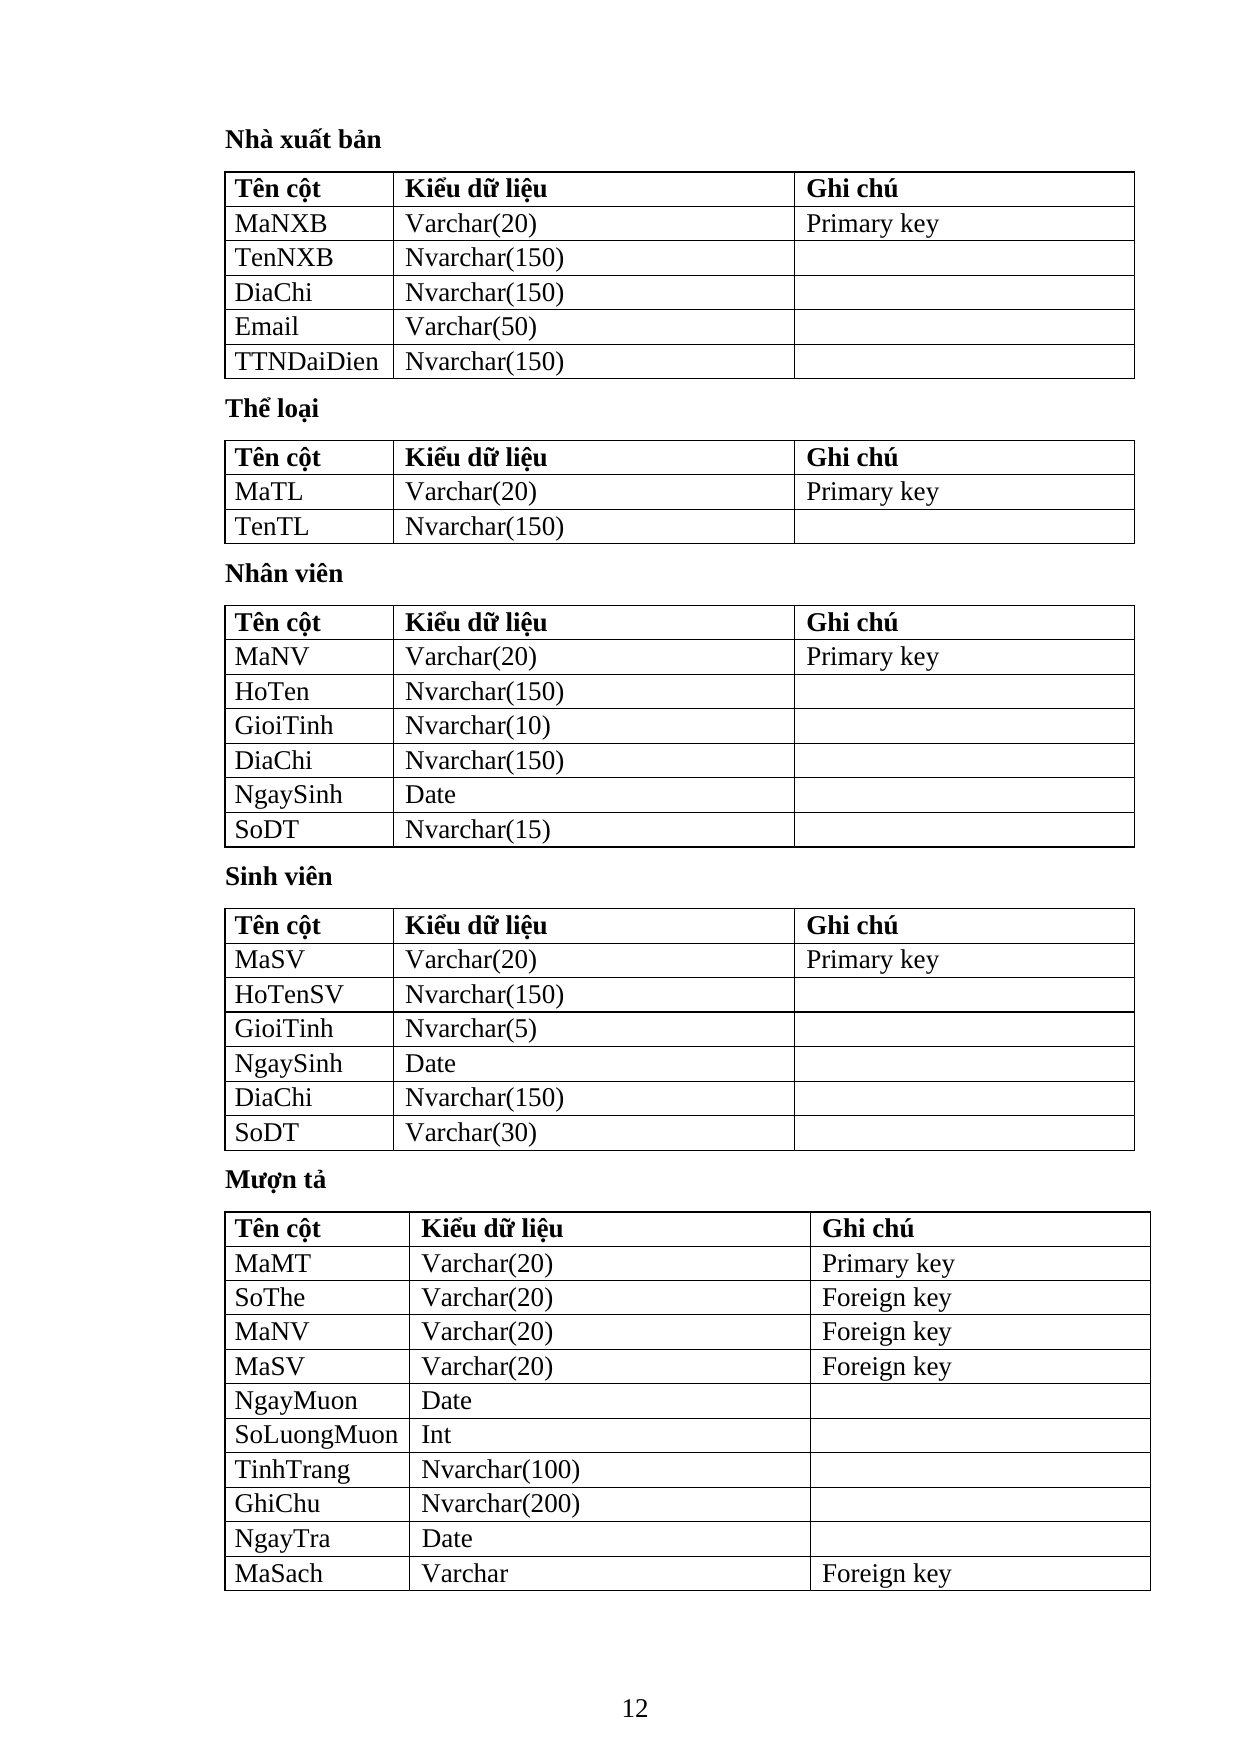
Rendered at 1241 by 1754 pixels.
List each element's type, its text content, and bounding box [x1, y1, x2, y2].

table_cell Primary key [795, 944, 1134, 977]
table_cell SoThe [226, 1281, 409, 1314]
table_cell [811, 1419, 1150, 1452]
table_header Tên cột [226, 909, 393, 942]
table_header Kiểu dữ liệu [394, 441, 794, 474]
table_cell MaSV [226, 1350, 409, 1383]
table_cell [795, 709, 1134, 743]
table_cell MaSach [226, 1557, 409, 1590]
table_cell Int [410, 1419, 810, 1452]
table_cell Varchar(20) [410, 1350, 810, 1383]
table_cell Date [394, 1047, 794, 1081]
table_cell [811, 1384, 1150, 1417]
table_cell MaMT [226, 1247, 409, 1280]
table_header Kiểu dữ liệu [410, 1213, 810, 1246]
table_cell Foreign key [811, 1350, 1150, 1383]
table_cell Primary key [795, 640, 1134, 673]
table_cell GhiChu [226, 1488, 409, 1521]
text Thể loại [150, 392, 1165, 423]
table_cell [795, 276, 1134, 309]
table_header Ghi chú [795, 606, 1134, 639]
table_cell [795, 510, 1134, 543]
table_cell SoDT [226, 813, 393, 846]
table_header Ghi chú [795, 441, 1134, 474]
table_header Tên cột [226, 441, 393, 474]
table_cell MaTL [226, 475, 393, 509]
table_cell Varchar(20) [394, 207, 794, 240]
table_cell [811, 1522, 1150, 1556]
table_cell Nvarchar(150) [394, 276, 794, 309]
table_cell Date [410, 1522, 810, 1556]
table_cell Nvarchar(150) [394, 675, 794, 708]
table_cell Varchar(20) [394, 640, 794, 673]
table_cell [795, 241, 1134, 274]
table_header Tên cột [226, 606, 393, 639]
table_cell SoLuongMuon [226, 1419, 409, 1452]
table_cell GioiTinh [226, 1013, 393, 1046]
table_cell Varchar(20) [410, 1315, 810, 1348]
table_cell NgayTra [226, 1522, 409, 1556]
table_cell [795, 744, 1134, 777]
table_header Kiểu dữ liệu [394, 909, 794, 942]
table_cell TinhTrang [226, 1453, 409, 1487]
table_cell [795, 1013, 1134, 1046]
table_cell TenNXB [226, 241, 393, 274]
table_header Ghi chú [795, 909, 1134, 942]
table_cell Email [226, 310, 393, 344]
table_cell HoTenSV [226, 978, 393, 1011]
table_cell [795, 978, 1134, 1011]
table_cell Nvarchar(150) [394, 978, 794, 1011]
table_cell Varchar(30) [394, 1116, 794, 1150]
table_cell Primary key [811, 1247, 1150, 1280]
text Nhà xuất bản [150, 123, 1165, 154]
table_cell Nvarchar(150) [394, 241, 794, 274]
table_cell Nvarchar(15) [394, 813, 794, 846]
table_cell [795, 345, 1134, 378]
table_cell [811, 1488, 1150, 1521]
table_cell DiaChi [226, 744, 393, 777]
table_header Ghi chú [795, 173, 1134, 206]
table_header Ghi chú [811, 1213, 1150, 1246]
table_cell Nvarchar(5) [394, 1013, 794, 1046]
table_cell Primary key [795, 207, 1134, 240]
table_cell Foreign key [811, 1315, 1150, 1348]
table_cell NgaySinh [226, 778, 393, 812]
table_header Tên cột [226, 1213, 409, 1246]
table_cell MaNV [226, 640, 393, 673]
table_cell Nvarchar(150) [394, 510, 794, 543]
table_cell Nvarchar(150) [394, 1082, 794, 1115]
table_header Tên cột [226, 173, 393, 206]
table_cell [811, 1453, 1150, 1487]
table_cell [795, 1082, 1134, 1115]
text Mượn tả [150, 1163, 1165, 1194]
table_cell Varchar(50) [394, 310, 794, 344]
table_cell [795, 778, 1134, 812]
table_cell MaNXB [226, 207, 393, 240]
table_cell GioiTinh [226, 709, 393, 743]
table_cell Foreign key [811, 1557, 1150, 1590]
table_cell Varchar(20) [410, 1281, 810, 1314]
table_cell Nvarchar(100) [410, 1453, 810, 1487]
table_cell Date [410, 1384, 810, 1417]
table_cell NgaySinh [226, 1047, 393, 1081]
table_cell DiaChi [226, 1082, 393, 1115]
table_header Kiểu dữ liệu [394, 173, 794, 206]
table_cell MaNV [226, 1315, 409, 1348]
table_header Kiểu dữ liệu [394, 606, 794, 639]
table_cell SoDT [226, 1116, 393, 1150]
table_cell [795, 1047, 1134, 1081]
table_cell TenTL [226, 510, 393, 543]
table_cell [795, 675, 1134, 708]
table_cell Nvarchar(150) [394, 744, 794, 777]
table_cell [795, 310, 1134, 344]
table_cell NgayMuon [226, 1384, 409, 1417]
table_cell Foreign key [811, 1281, 1150, 1314]
table_cell HoTen [226, 675, 393, 708]
table_cell Nvarchar(150) [394, 345, 794, 378]
table_cell Varchar(20) [394, 944, 794, 977]
table_cell Date [394, 778, 794, 812]
table_cell Varchar(20) [410, 1247, 810, 1280]
table_cell Nvarchar(10) [394, 709, 794, 743]
table_cell Varchar [410, 1557, 810, 1590]
table_cell Varchar(20) [394, 475, 794, 509]
table_cell Nvarchar(200) [410, 1488, 810, 1521]
table_cell MaSV [226, 944, 393, 977]
table_cell [795, 1116, 1134, 1150]
table_cell Primary key [795, 475, 1134, 509]
text Sinh viên [150, 860, 1165, 891]
table_cell [795, 813, 1134, 846]
table_cell TTNDaiDien [226, 345, 393, 378]
table_cell DiaChi [226, 276, 393, 309]
text Nhân viên [150, 557, 1165, 588]
